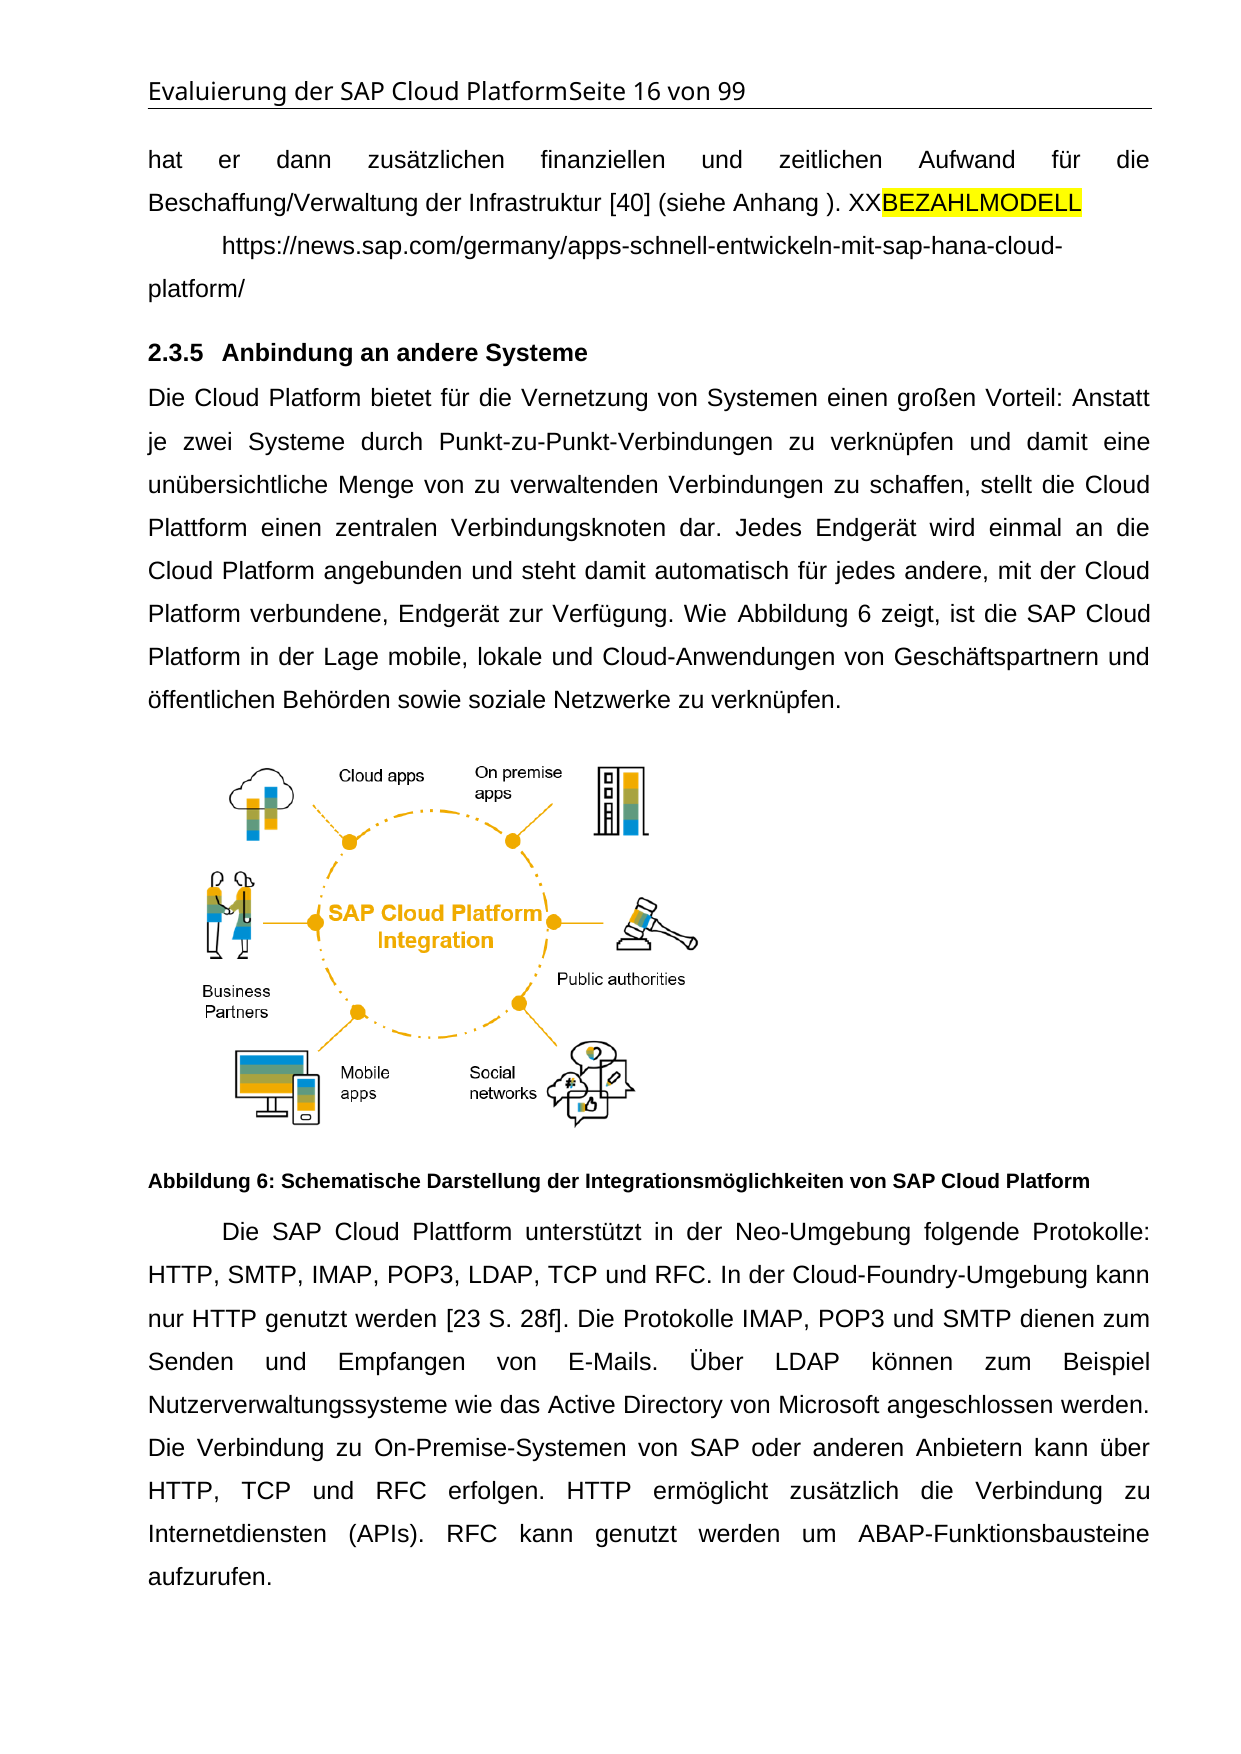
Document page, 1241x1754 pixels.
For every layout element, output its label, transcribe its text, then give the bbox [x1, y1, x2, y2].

picture [147, 741, 729, 1142]
text Die SAP Cloud Plattform unterstützt in der Neo-Umgebung folgende Protokolle: HTTP, SMTP, IMAP, POP3, LDAP, TCP und RFC. In der Cloud-Foundry-Umgebung kann nur HTTP genutzt werden. Die Protokolle IMAP, POP3 und SMTP dienen zum Senden und Empfangen von E-Mails. Über LDAP können zum Beispiel Nutzerverwaltungssysteme wie das Active Directory von Microsoft angeschlossen werden. Die Verbindung zu On-Premise-Systemen von SAP oder anderen Anbietern kann über HTTP, TCP und RFC erfolgen. HTTP ermöglicht zusätzlich die Verbindung zu Internetdiensten (APIs). RFC kann genutzt werden um ABAP-Funktionsbausteine aufzurufen. [148, 1217, 1152, 1591]
subtitle Anbindung an andere Systeme [148, 338, 1152, 367]
text https://news.sap.com/germany/apps-schnell-entwickeln-mit-sap-hana-cloud-platform/ [148, 231, 1152, 303]
text Die Cloud Platform bietet für die Vernetzung von Systemen einen großen Vorteil: Anstatt je zwei Systeme durch Punkt-zu-Punkt-Verbindungen zu verknüpfen und damit eine unübersichtliche Menge von zu verwaltenden Verbindungen zu schaffen, stellt die Cloud Plattform einen zentralen Verbindungsknoten dar. Jedes Endgerät wird einmal an die Cloud Platform angebunden und steht damit automatisch für jedes andere, mit der Cloud Platform verbundene, Endgerät zur Verfügung. Wie Abbildung 6 zeigt, ist die SAP Cloud Platform in der Lage mobile, lokale und Cloud-Anwendungen von Geschäftspartnern und öffentlichen Behörden sowie soziale Netzwerke zu verknüpfen. [148, 383, 1152, 714]
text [148, 145, 1152, 217]
